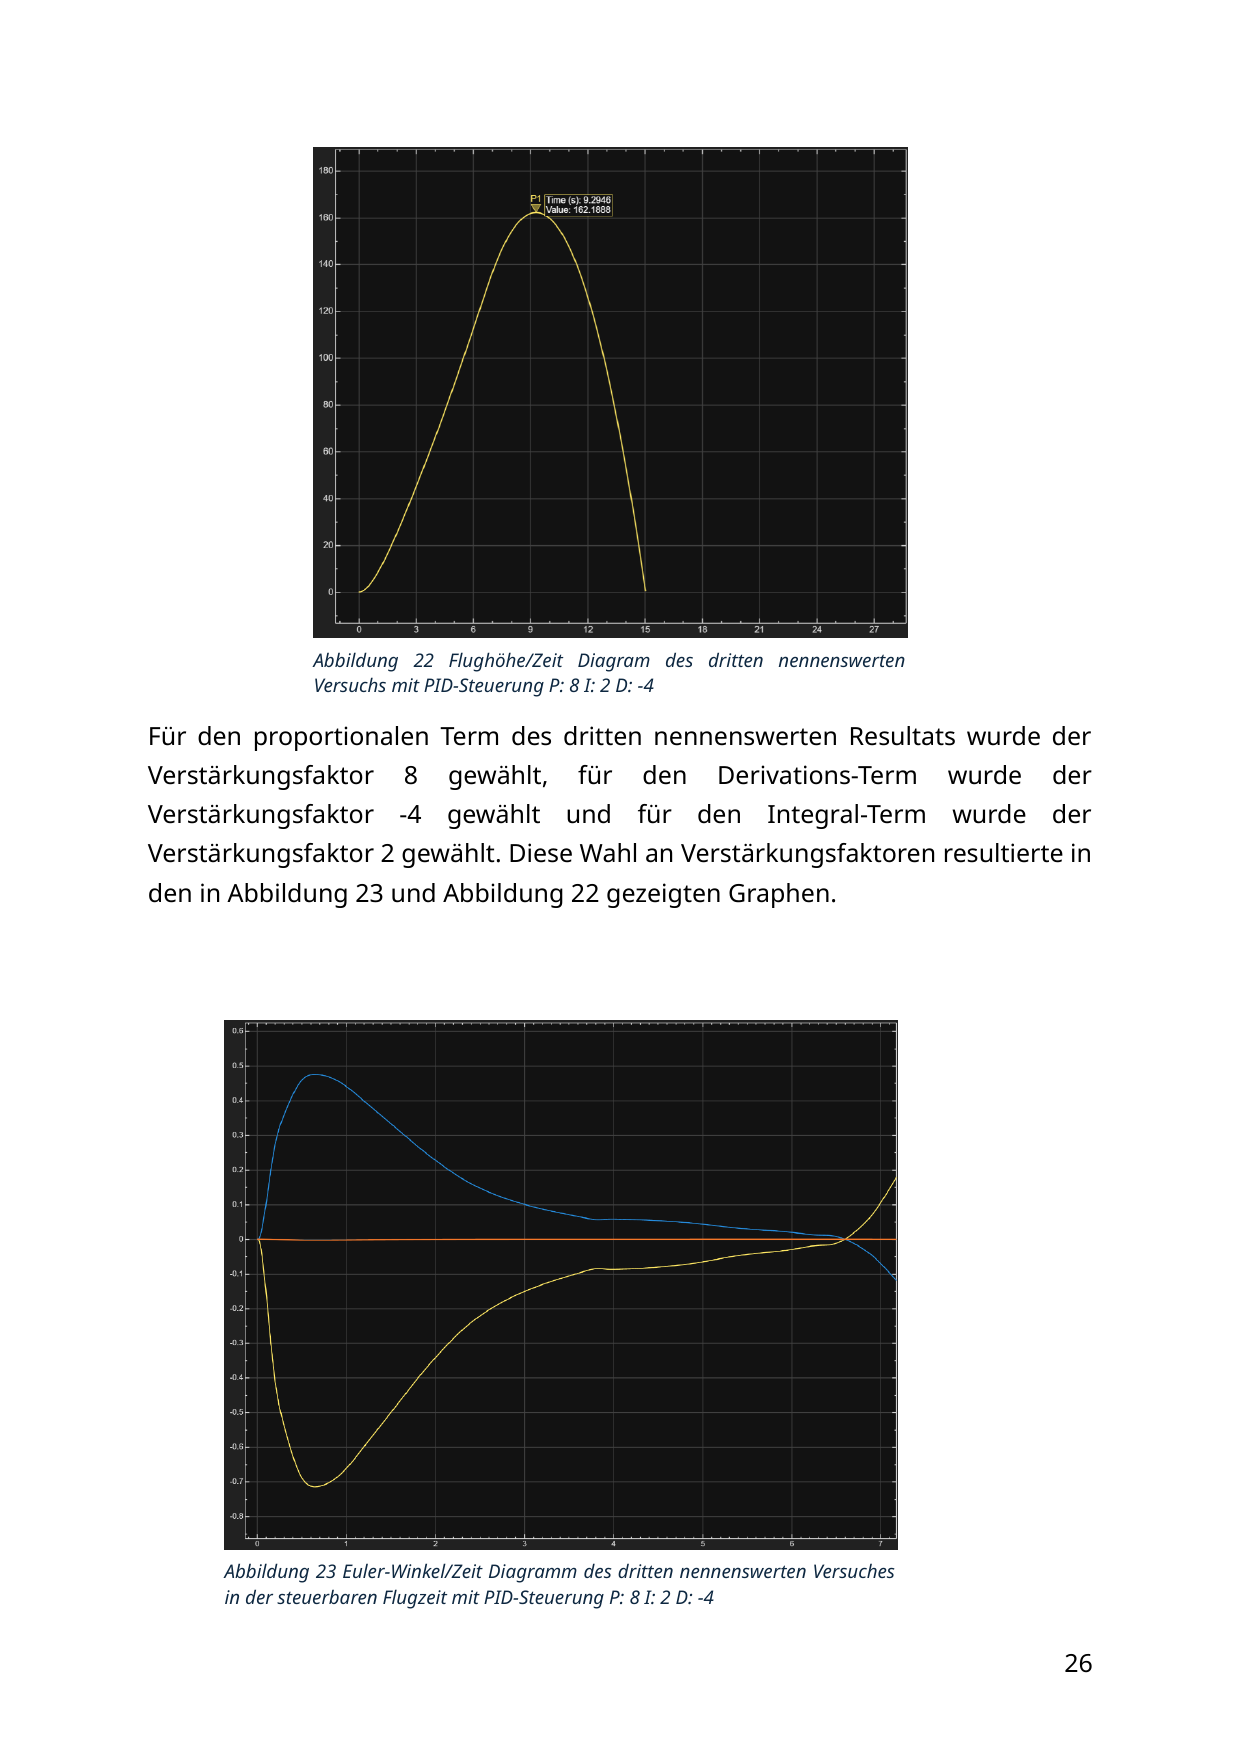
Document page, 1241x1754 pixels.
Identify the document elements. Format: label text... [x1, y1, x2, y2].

picture [313, 147, 908, 638]
picture [224, 1020, 898, 1550]
